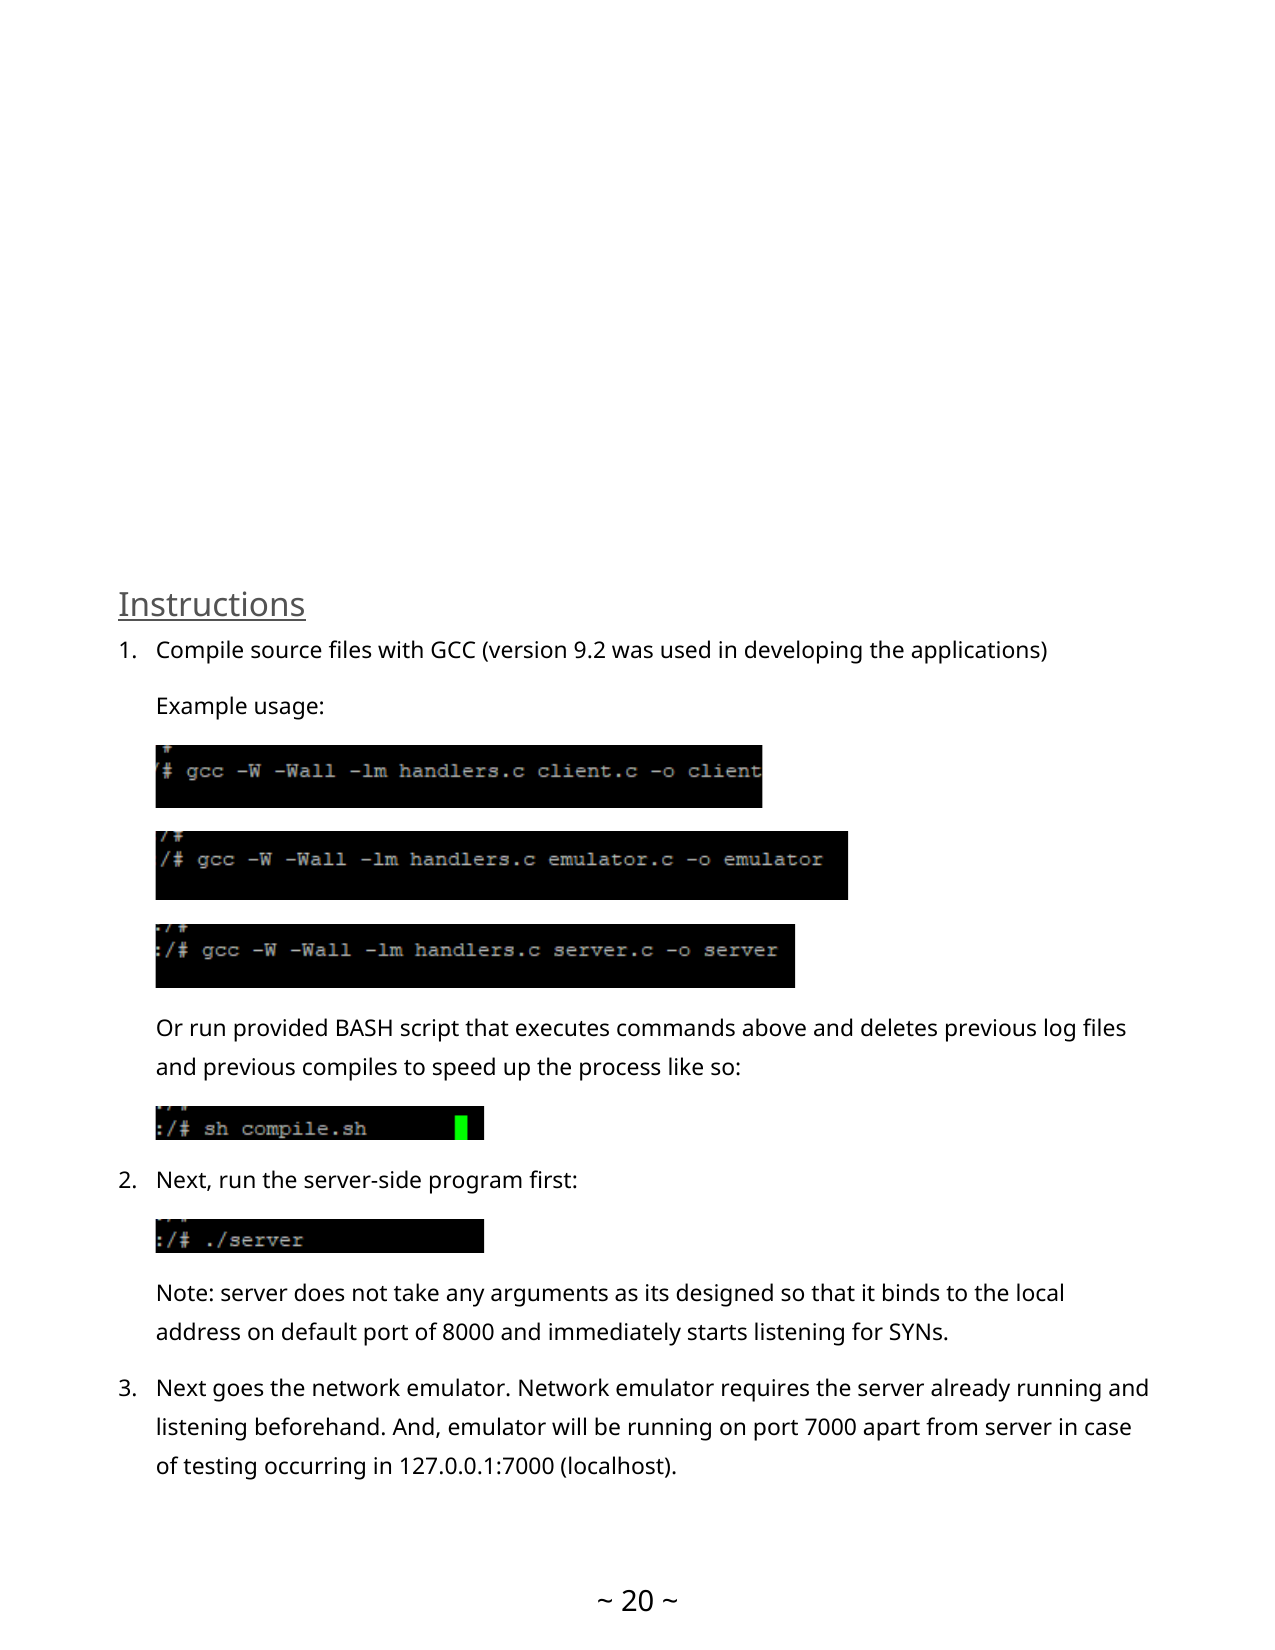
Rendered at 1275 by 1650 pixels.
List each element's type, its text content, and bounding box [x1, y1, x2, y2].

text Or run provided BASH script that executes commands above and deletes previous log files and previous compiles to speed up the process like so: [156, 1012, 1157, 1082]
list Compile source files with GCC (version 9.2 was used in developing the applications) [118, 634, 1157, 666]
subtitle Instructions [118, 581, 1157, 626]
list Next goes the network emulator. Network emulator requires the server already running and listening beforehand. And, emulator will be running on port 7000 apart from server in case of testing occurring in 127.0.0.1:7000 (localhost). [118, 1372, 1157, 1481]
picture [155, 1106, 485, 1140]
picture [155, 924, 796, 988]
list Next, run the server-side program first: [118, 1164, 1157, 1195]
text Note: server does not take any arguments as its designed so that it binds to the local address on default port of 8000 and immediately starts listening for SYNs. [156, 1277, 1157, 1347]
text Example usage: [156, 690, 1157, 721]
picture [155, 1219, 485, 1253]
picture [155, 831, 849, 900]
picture [155, 745, 763, 808]
